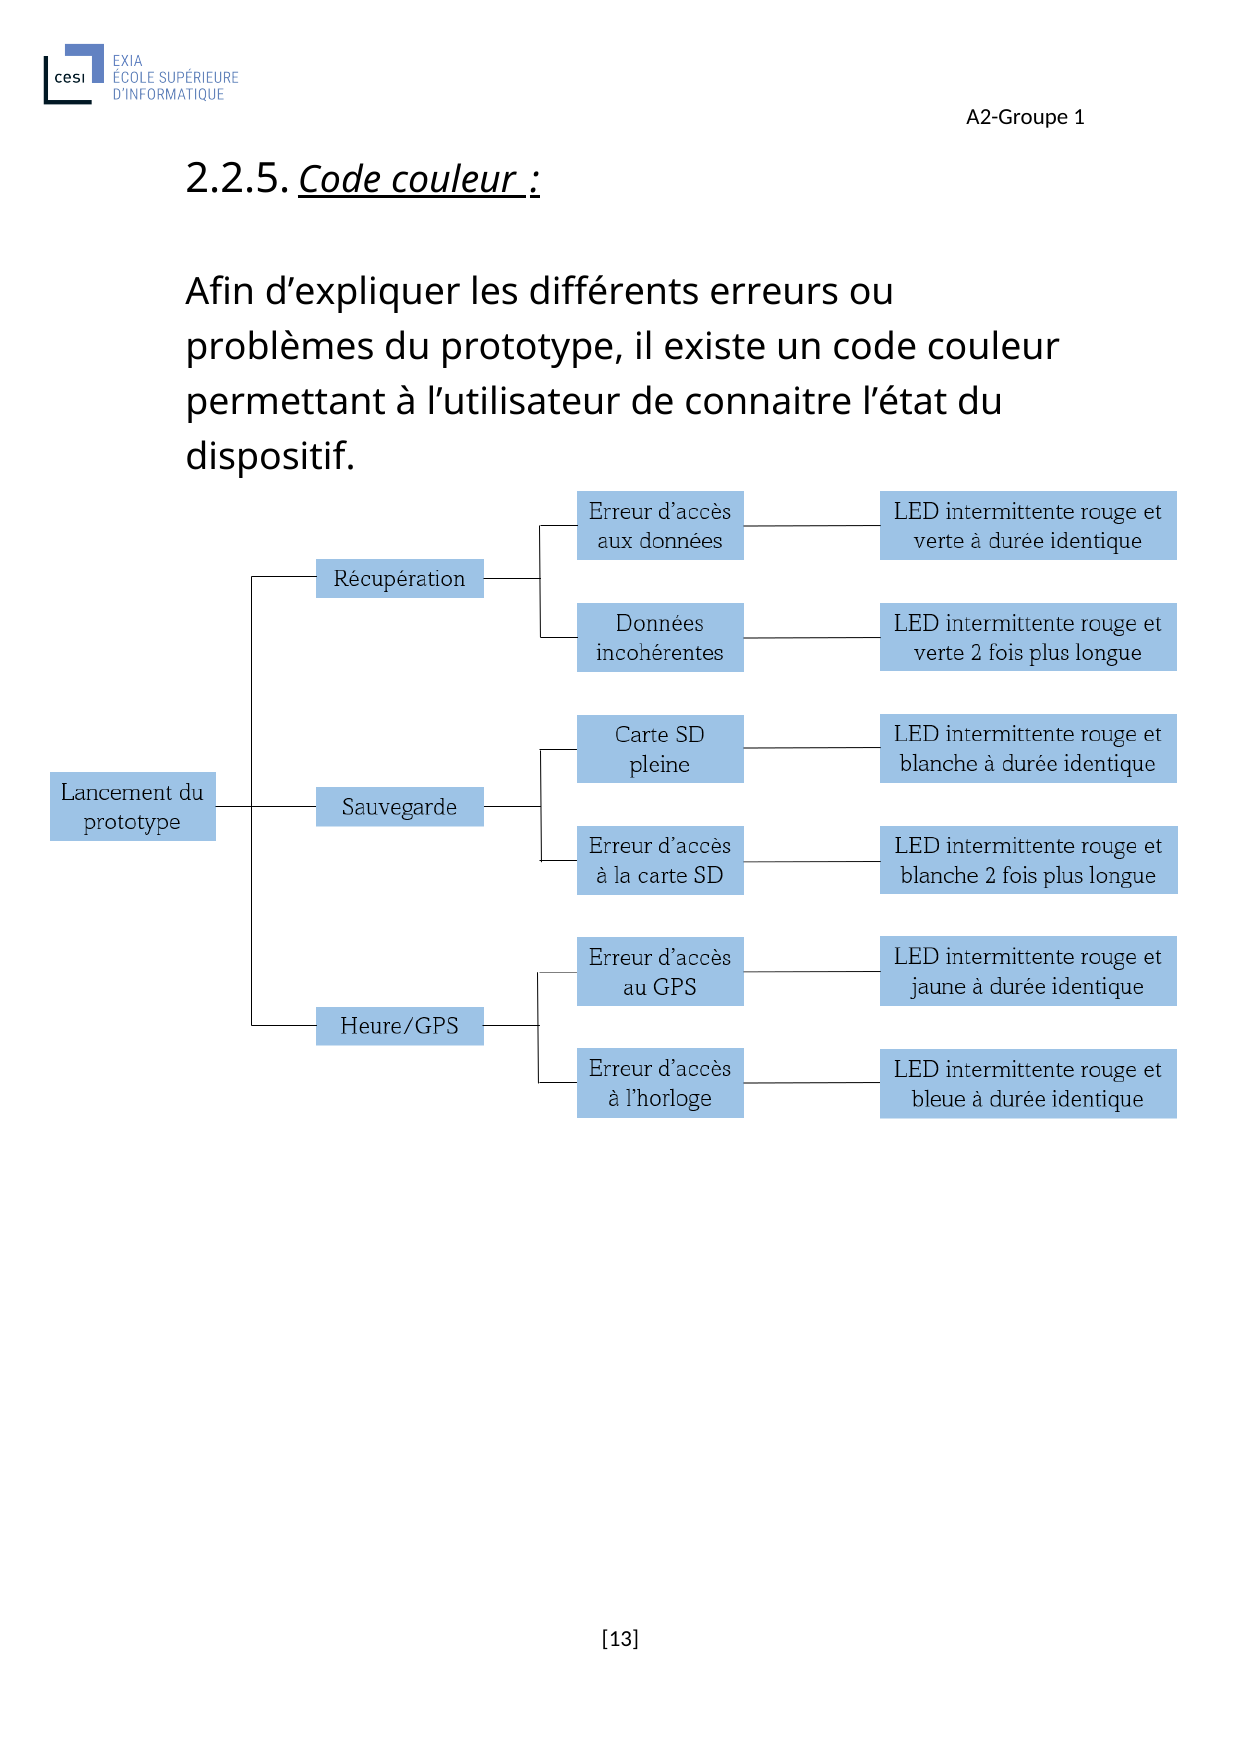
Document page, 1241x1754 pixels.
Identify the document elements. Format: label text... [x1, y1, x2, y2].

picture [43, 479, 1197, 1130]
picture [0, 0, 282, 148]
list Afin d’expliquer les différents erreurs ou problèmes du prototype, il existe un code couleur permettant à l’utilisateur de connaitre l’état du dispositif. [185, 264, 1093, 479]
list Code couleur : [185, 148, 1093, 204]
